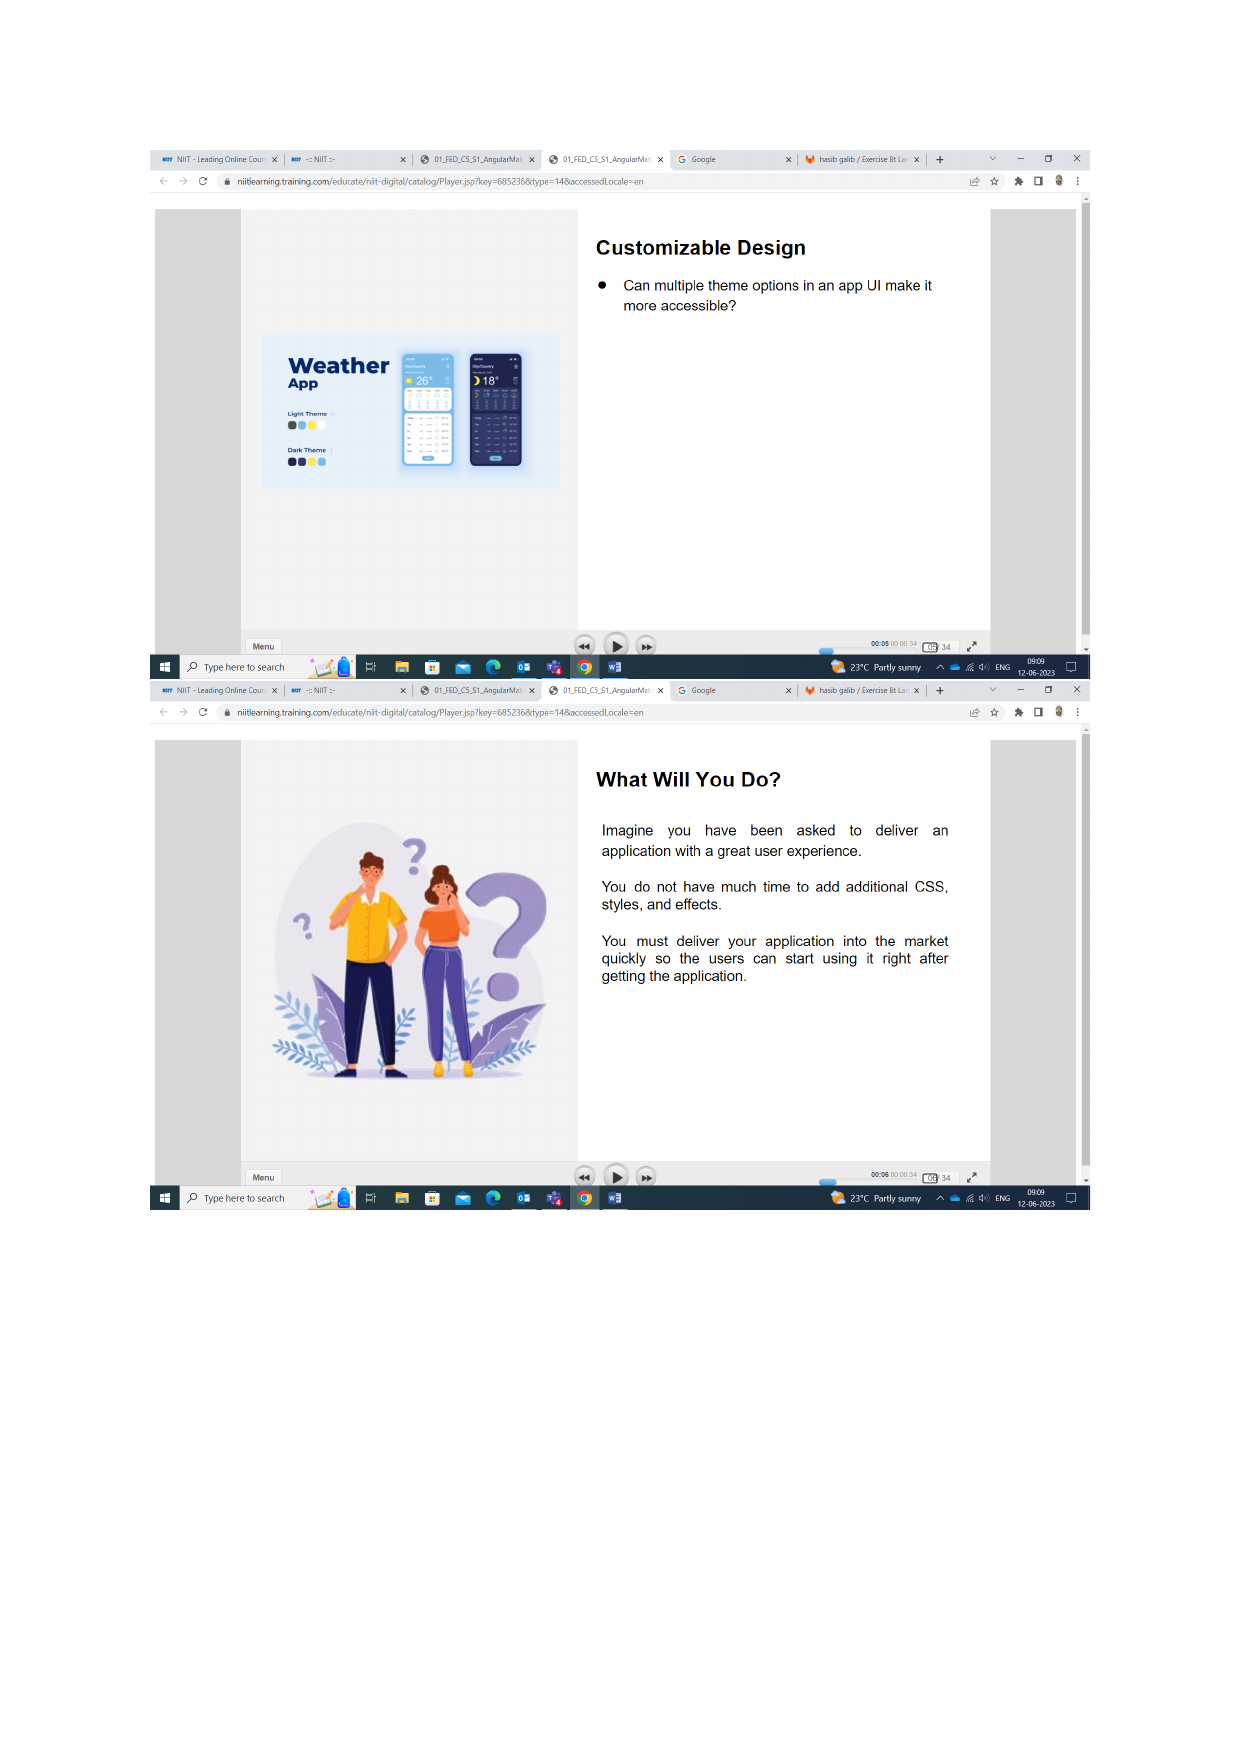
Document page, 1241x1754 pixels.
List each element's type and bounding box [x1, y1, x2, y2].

picture [150, 681, 1091, 1210]
picture [150, 150, 1091, 679]
